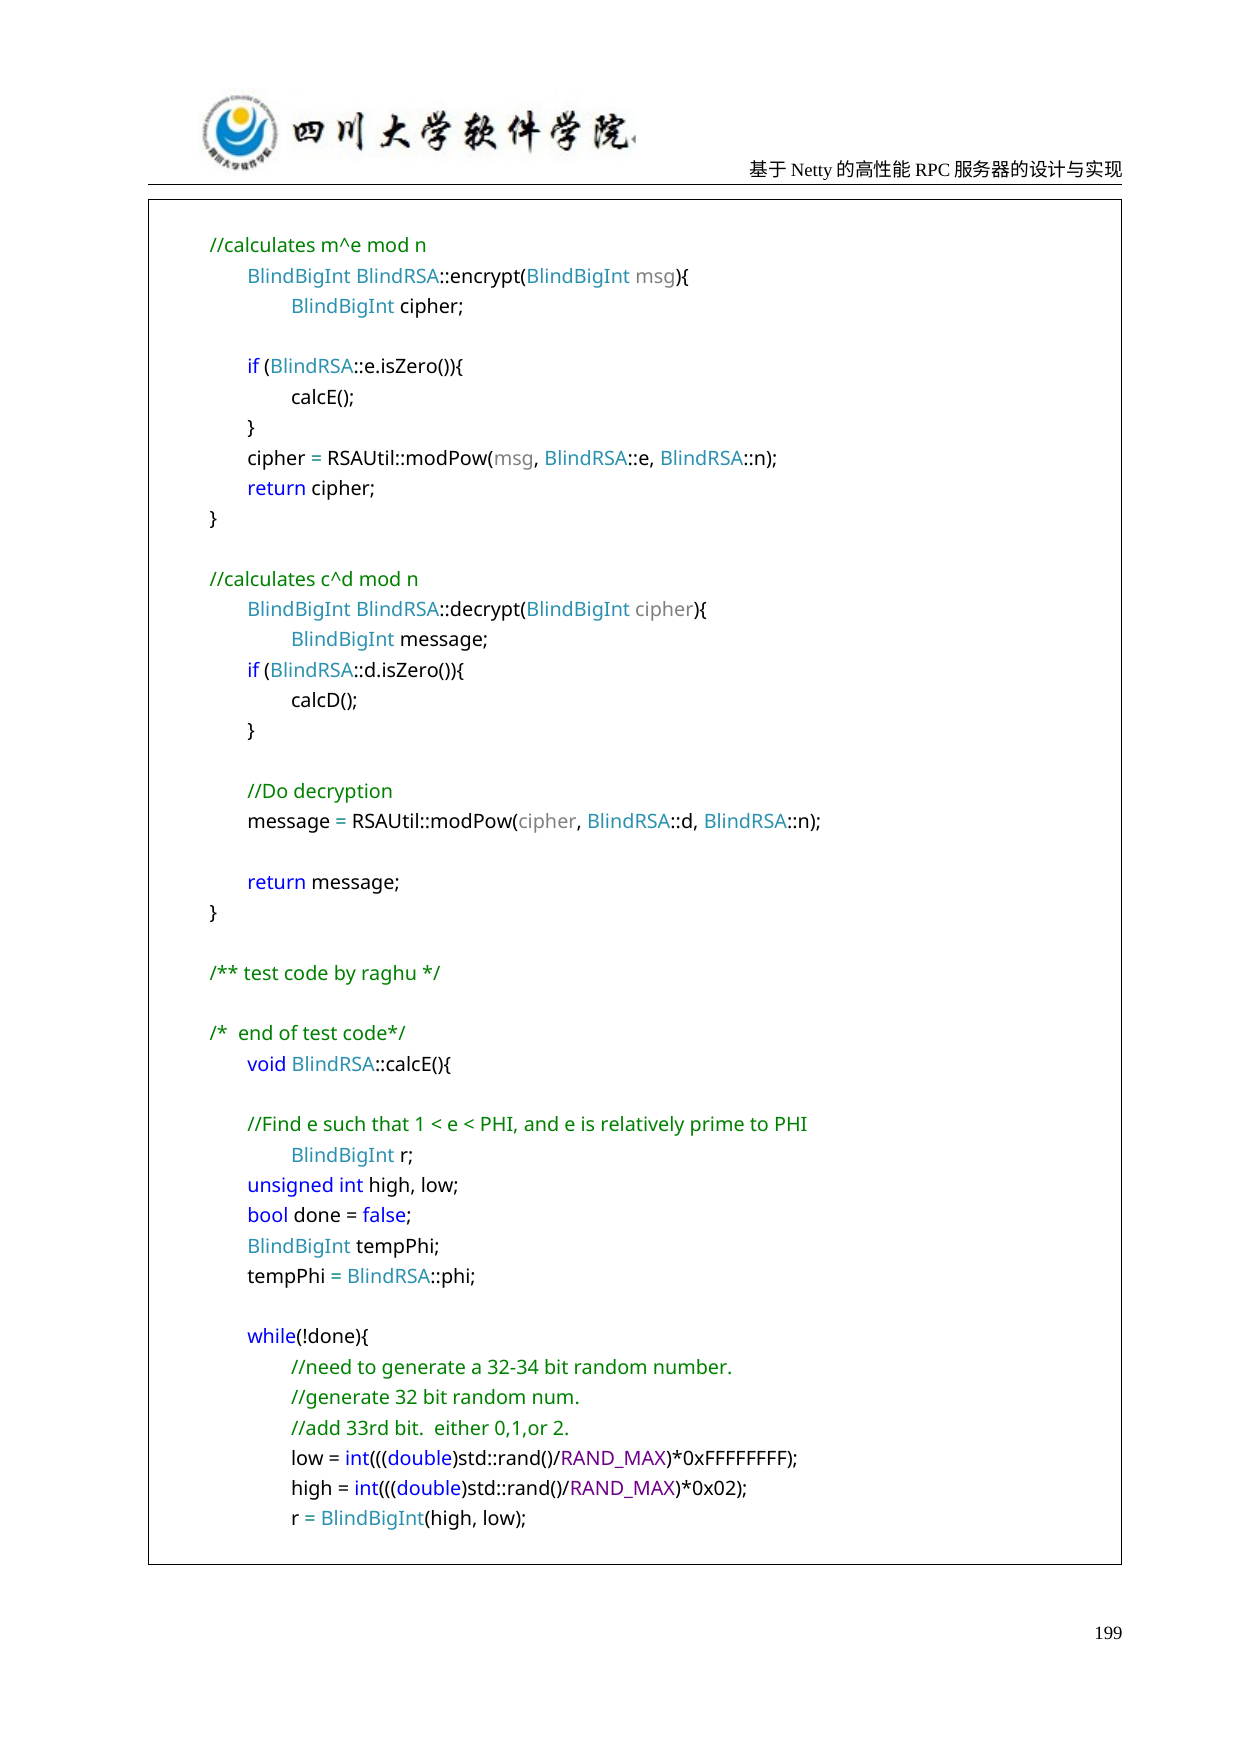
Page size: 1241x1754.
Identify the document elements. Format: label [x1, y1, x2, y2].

picture [197, 88, 639, 177]
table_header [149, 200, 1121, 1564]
